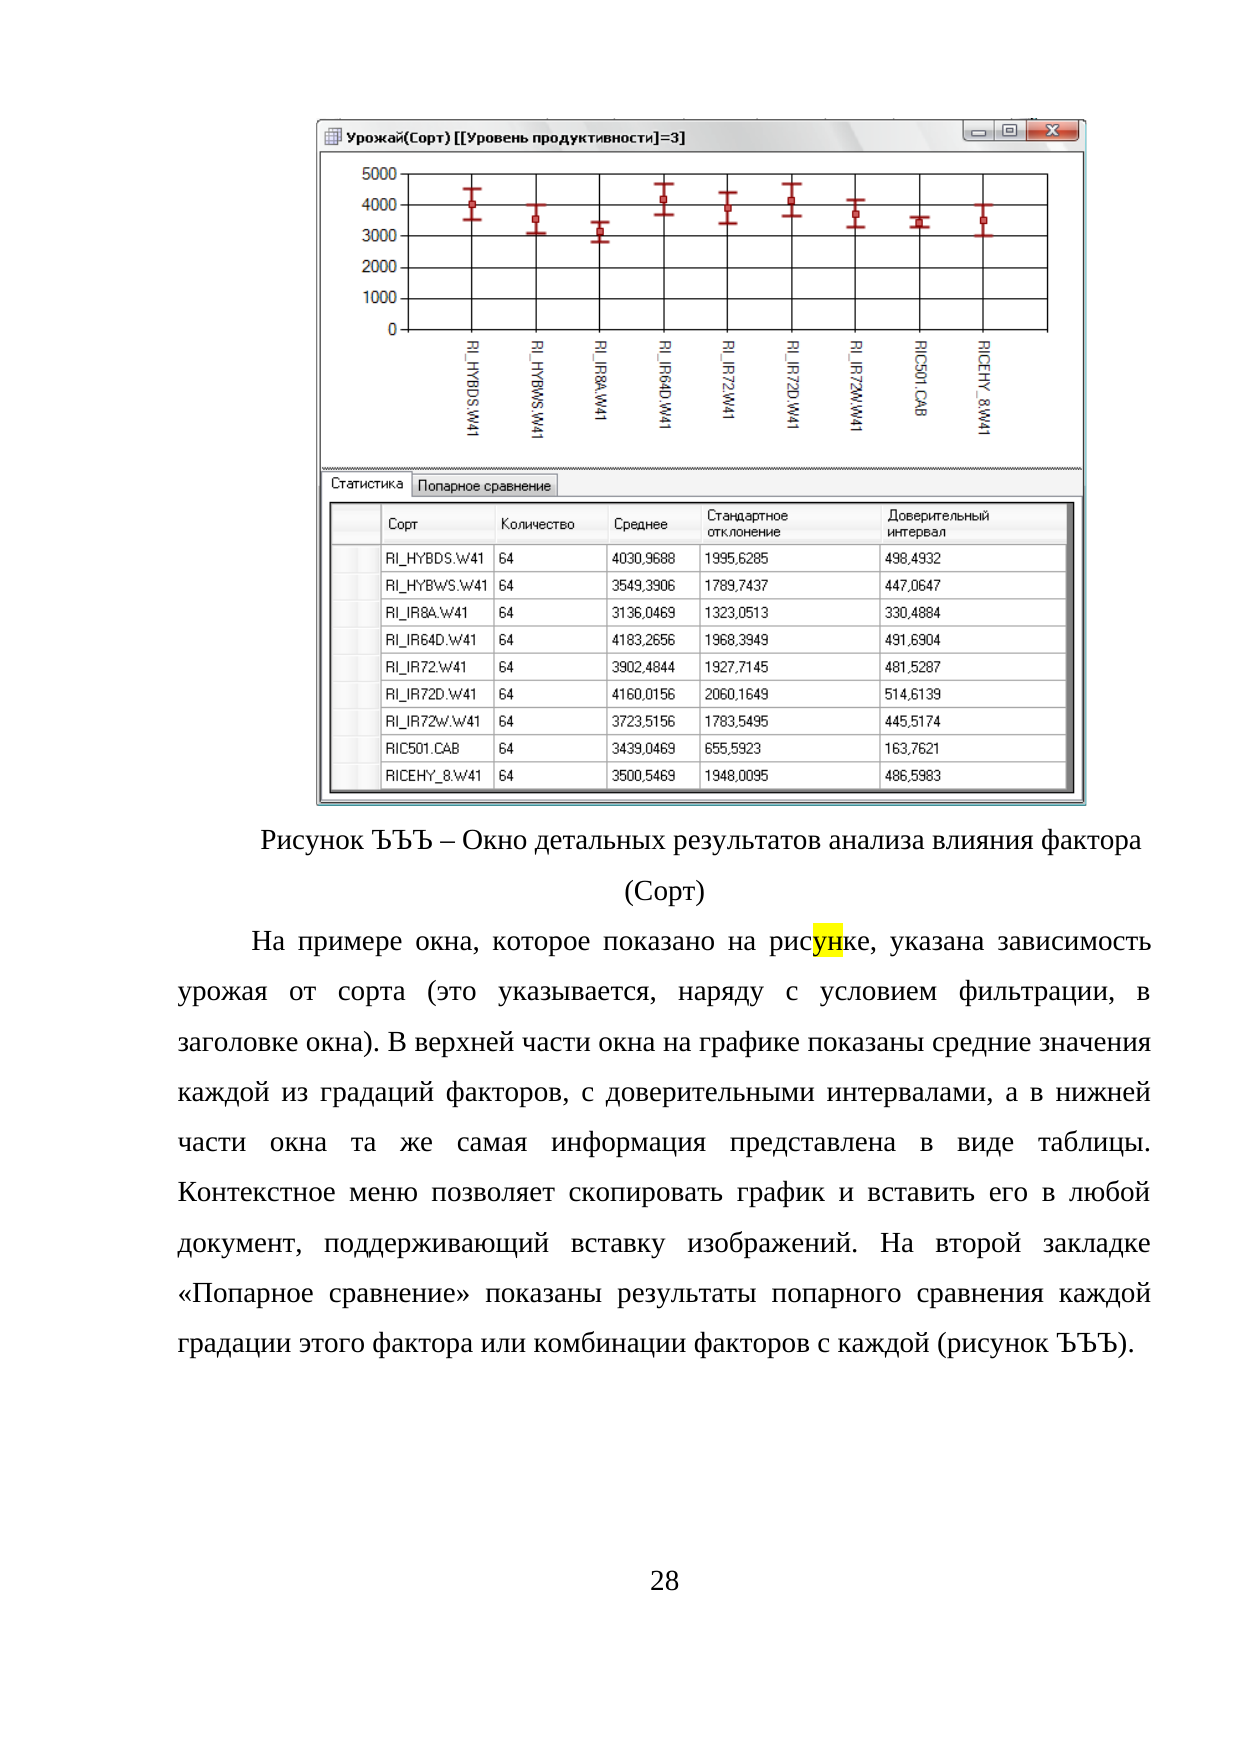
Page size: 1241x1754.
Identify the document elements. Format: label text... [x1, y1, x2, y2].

text Рисунок ЪЪЪ – Окно детальных результатов анализа влияния фактора (Сорт) [177, 822, 1152, 906]
text На примере окна, которое показано на рисунке, указана зависимость урожая от сорта (это указывается, наряду с условием фильтрации, в заголовке окна). В верхней части окна на графике показаны средние значения каждой из градаций факторов, с доверительными интервалами, а в нижней части окна та же самая информация представлена в виде таблицы. Контекстное меню позволяет скопировать график и вставить его в любой документ, поддерживающий вставку изображений. На второй закладке «Попарное сравнение» показаны результаты попарного сравнения каждой градации этого фактора или комбинации факторов с каждой (рисунок ЪЪЪ). [177, 923, 1152, 1359]
